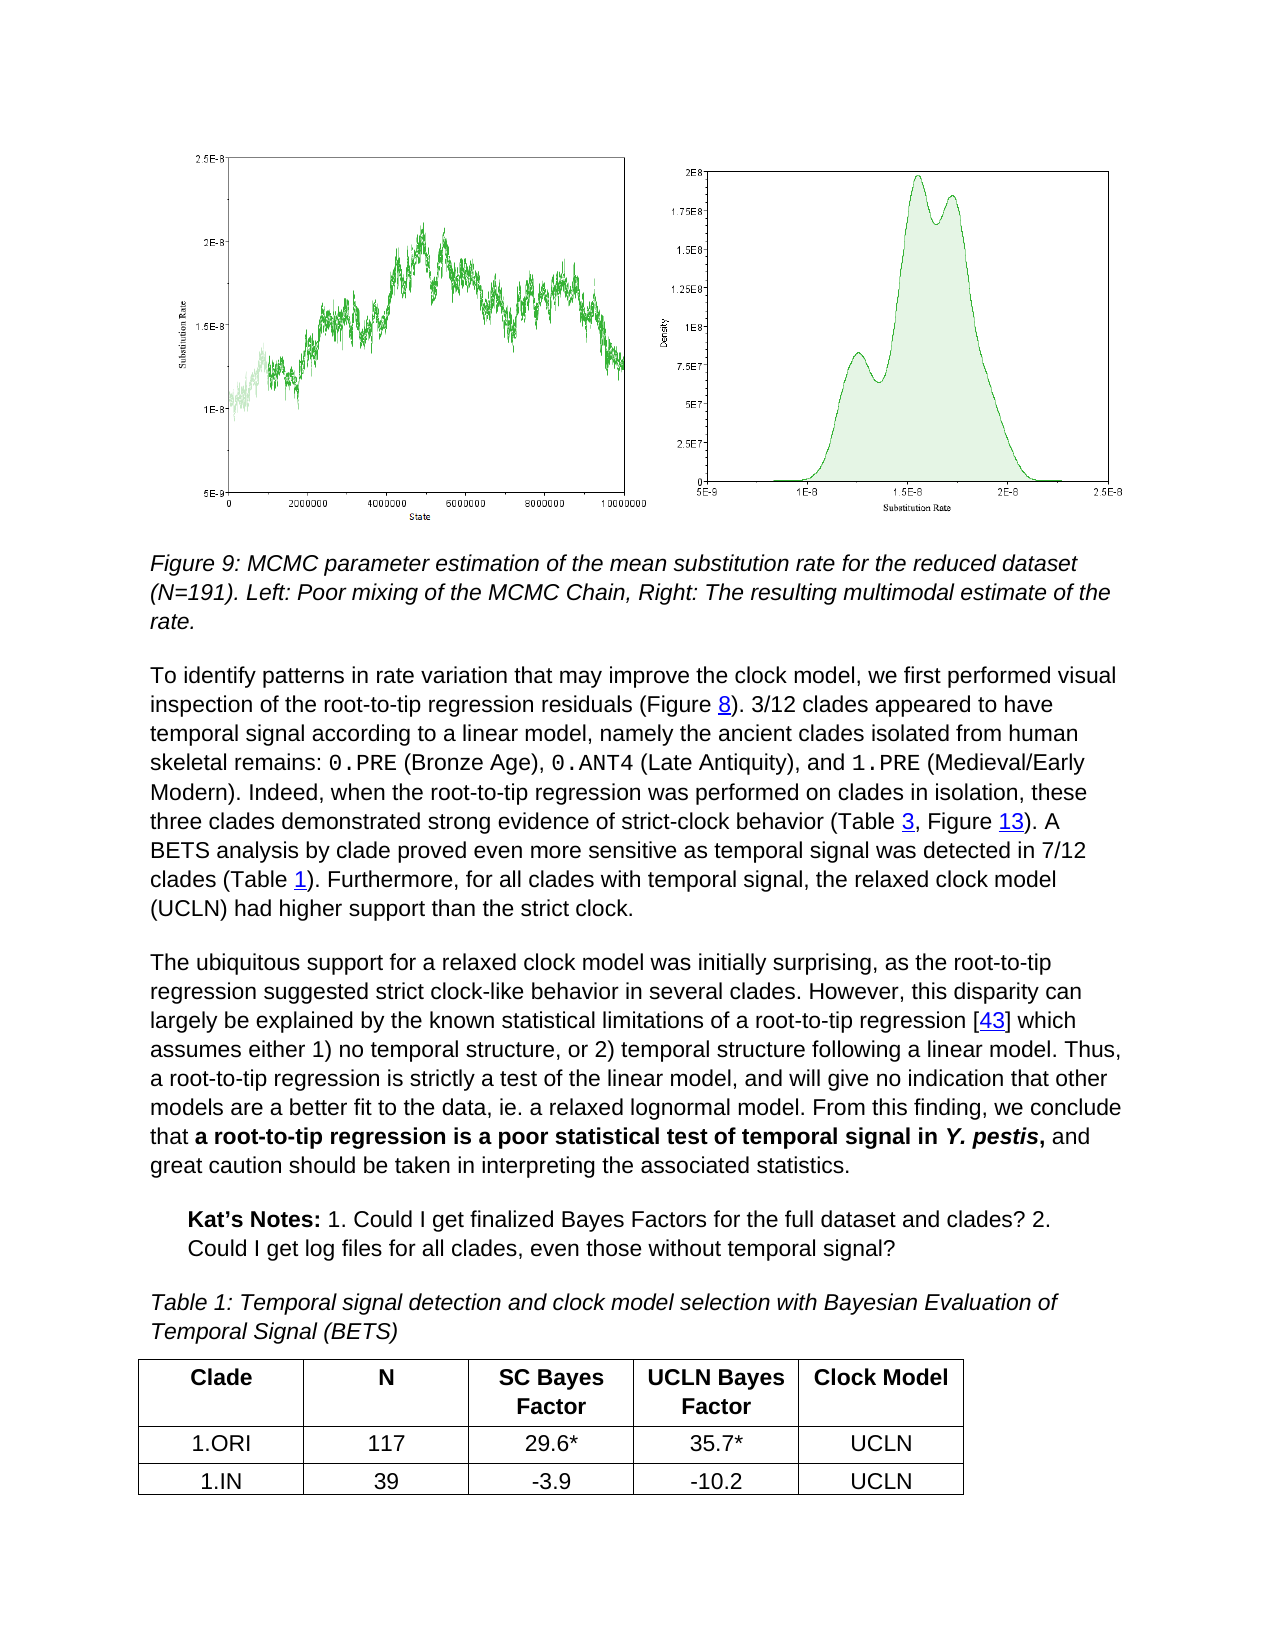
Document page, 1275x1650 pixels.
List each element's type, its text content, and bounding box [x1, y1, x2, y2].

table_header UCLN Bayes Factor [634, 1360, 798, 1426]
table_header N [304, 1360, 468, 1426]
table_cell UCLN [799, 1464, 963, 1494]
text Figure 9: MCMC parameter estimation of the mean substitution rate for the reduced dataset (N=191). Left: Poor mixing of the MCMC Chain, Right: The resulting multimodal estimate of the rate. [150, 550, 1125, 634]
text To identify patterns in rate variation that may improve the clock model, we first performed visual inspection of the root-to-tip regression residuals (Figure 8). 3/12 clades appeared to have temporal signal according to a linear model, namely the ancient clades isolated from human skeletal remains: 0.PRE (Bronze Age), 0.ANT4 (Late Antiquity), and 1.PRE (Medieval/Early Modern). Indeed, when the root-to-tip regression was performed on clades in isolation, these three clades demonstrated strong evidence of strict-clock behavior (Table 3, Figure 13). A BETS analysis by clade proved even more sensitive as temporal signal was detected in 7/12 clades (Table 1). Furthermore, for all clades with temporal signal, the relaxed clock model (UCLN) had higher support than the strict clock. [150, 662, 1125, 922]
table_header SC Bayes Factor [469, 1360, 633, 1426]
table_header Clade [139, 1360, 303, 1426]
table_cell 39 [304, 1464, 468, 1494]
text The ubiquitous support for a relaxed clock model was initially surprising, as the root-to-tip regression suggested strict clock-like behavior in several clades. However, this disparity can largely be explained by the known statistical limitations of a root-to-tip regression [43] which assumes either 1) no temporal structure, or 2) temporal structure following a linear model. Thus, a root-to-tip regression is strictly a test of the linear model, and will give no indication that other models are a better fit to the data, ie. a relaxed lognormal model. From this finding, we conclude that a root-to-tip regression is a poor statistical test of temporal signal in Y. pestis, and great caution should be taken in interpreting the associated statistics. [150, 949, 1125, 1178]
text Table 1: Temporal signal detection and clock model selection with Bayesian Evaluation of Temporal Signal (BETS) [150, 1289, 1125, 1344]
table_cell 117 [304, 1427, 468, 1463]
table_cell UCLN [799, 1427, 963, 1463]
picture [168, 150, 1144, 522]
table_cell -10.2 [634, 1464, 798, 1494]
table_cell -3.9 [469, 1464, 633, 1494]
table_cell 1.IN [139, 1464, 303, 1494]
table_cell 35.7* [634, 1427, 798, 1463]
table_cell 1.ORI [139, 1427, 303, 1463]
table_cell 29.6* [469, 1427, 633, 1463]
text Kat’s Notes: 1. Could I get finalized Bayes Factors for the full dataset and clades? 2. Could I get log files for all clades, even those without temporal signal? [187, 1206, 1087, 1261]
table_header Clock Model [799, 1360, 963, 1426]
